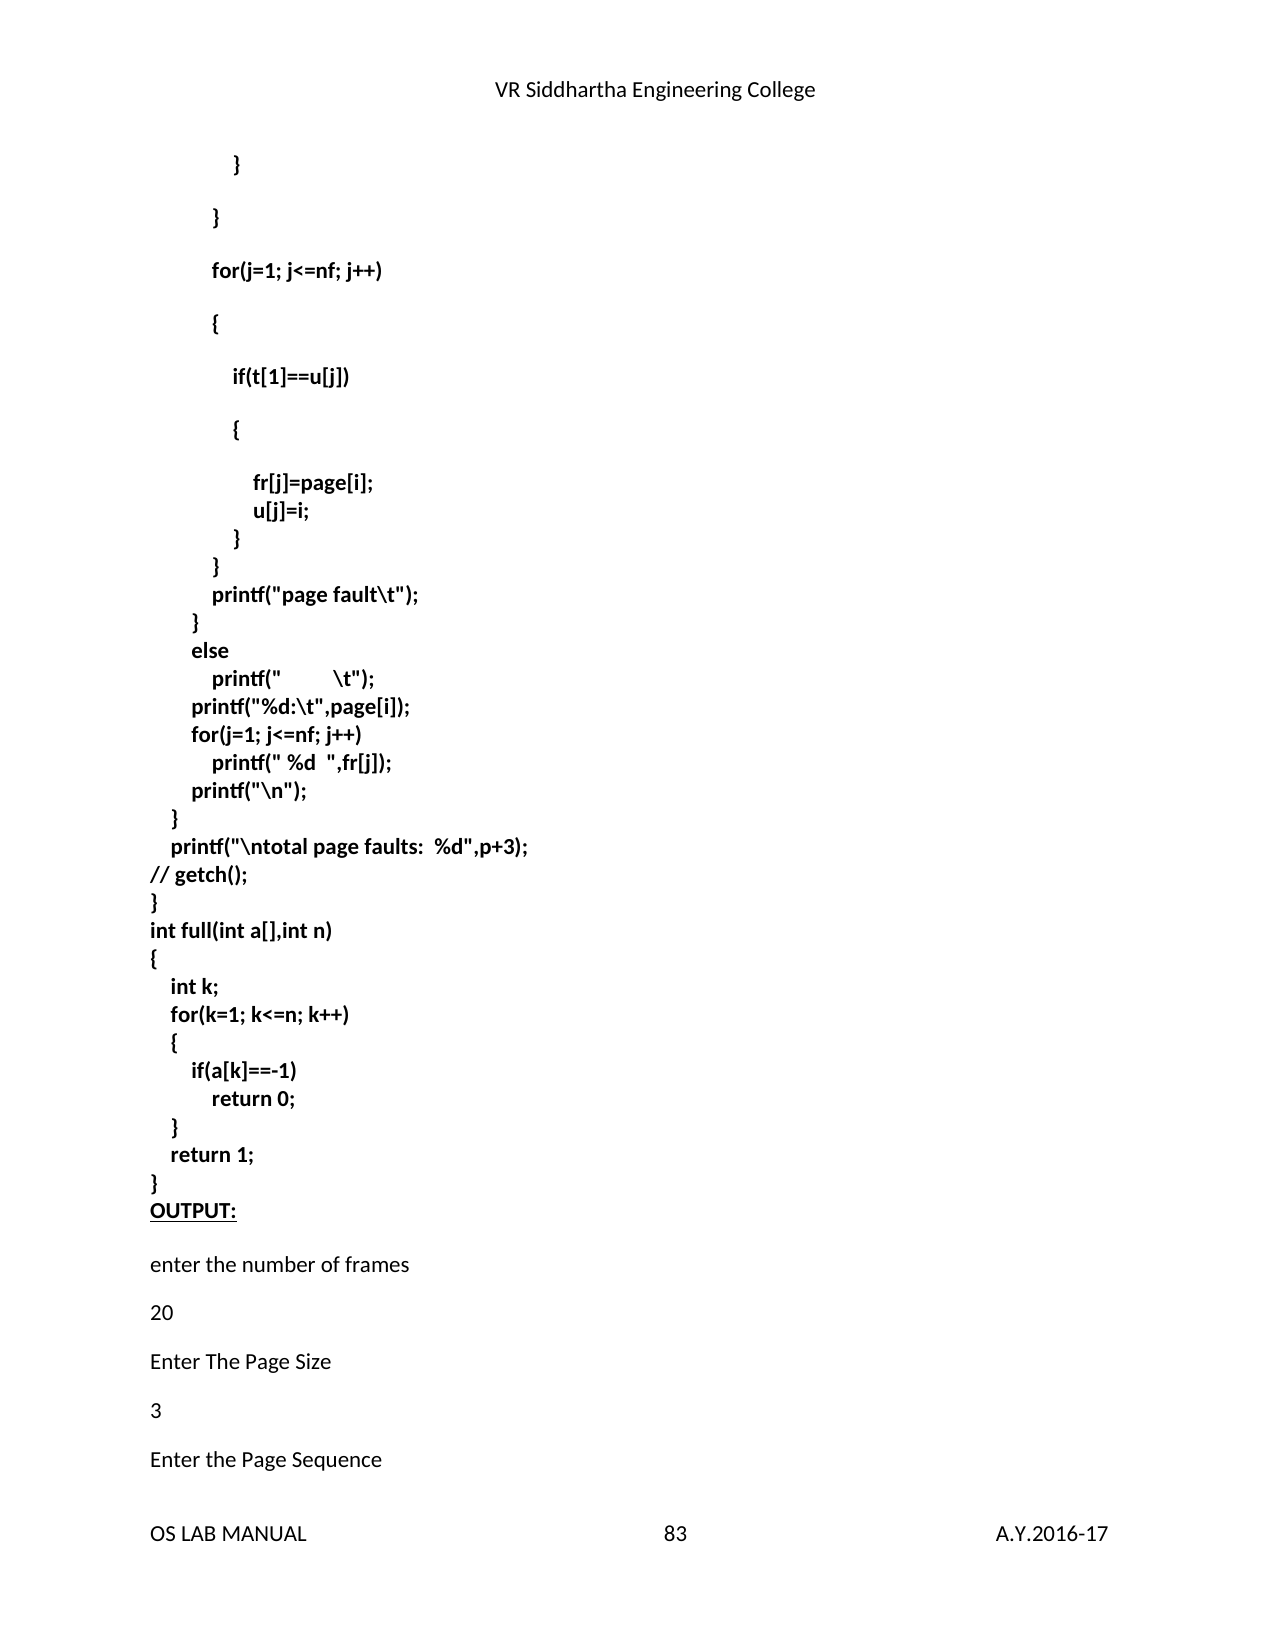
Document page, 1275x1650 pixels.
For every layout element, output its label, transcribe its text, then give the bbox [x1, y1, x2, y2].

text } [150, 524, 1125, 552]
text return 1; [150, 1141, 1125, 1169]
text if(a[k]==-1) [150, 1057, 1125, 1084]
text } [150, 1113, 1125, 1141]
text printf("page fault\t"); [150, 580, 1125, 608]
text enter the number of frames [150, 1250, 1125, 1278]
text printf("%d:\t",page[i]); [150, 692, 1125, 720]
text fr[j]=page[i]; [150, 468, 1125, 496]
text int full(int a[],int n) [150, 916, 1125, 944]
text } [150, 804, 1125, 832]
text } [150, 203, 1125, 231]
text Enter The Page Size [150, 1347, 1125, 1375]
text else [150, 636, 1125, 664]
text for(k=1; k<=n; k++) [150, 1001, 1125, 1028]
text printf(" %d ",fr[j]); [150, 748, 1125, 776]
text } [150, 150, 1125, 178]
text } [150, 888, 1125, 916]
text } [150, 1169, 1125, 1197]
text } [150, 552, 1125, 580]
text for(j=1; j<=nf; j++) [150, 256, 1125, 284]
text { [150, 415, 1125, 443]
text return 0; [150, 1084, 1125, 1113]
text printf("\n"); [150, 776, 1125, 804]
text 20 [150, 1298, 1125, 1327]
text OUTPUT: [150, 1197, 1125, 1225]
text if(t[1]==u[j]) [150, 362, 1125, 390]
text printf("\ntotal page faults: %d",p+3); [150, 832, 1125, 860]
text for(j=1; j<=nf; j++) [150, 720, 1125, 748]
text { [150, 944, 1125, 972]
text { [150, 309, 1125, 337]
text printf(" \t"); [150, 664, 1125, 692]
text u[j]=i; [150, 496, 1125, 524]
text int k; [150, 972, 1125, 1001]
text Enter the Page Sequence [150, 1445, 1125, 1473]
text // getch(); [150, 860, 1125, 888]
text } [150, 608, 1125, 636]
text 3 [150, 1396, 1125, 1424]
text { [150, 1028, 1125, 1057]
